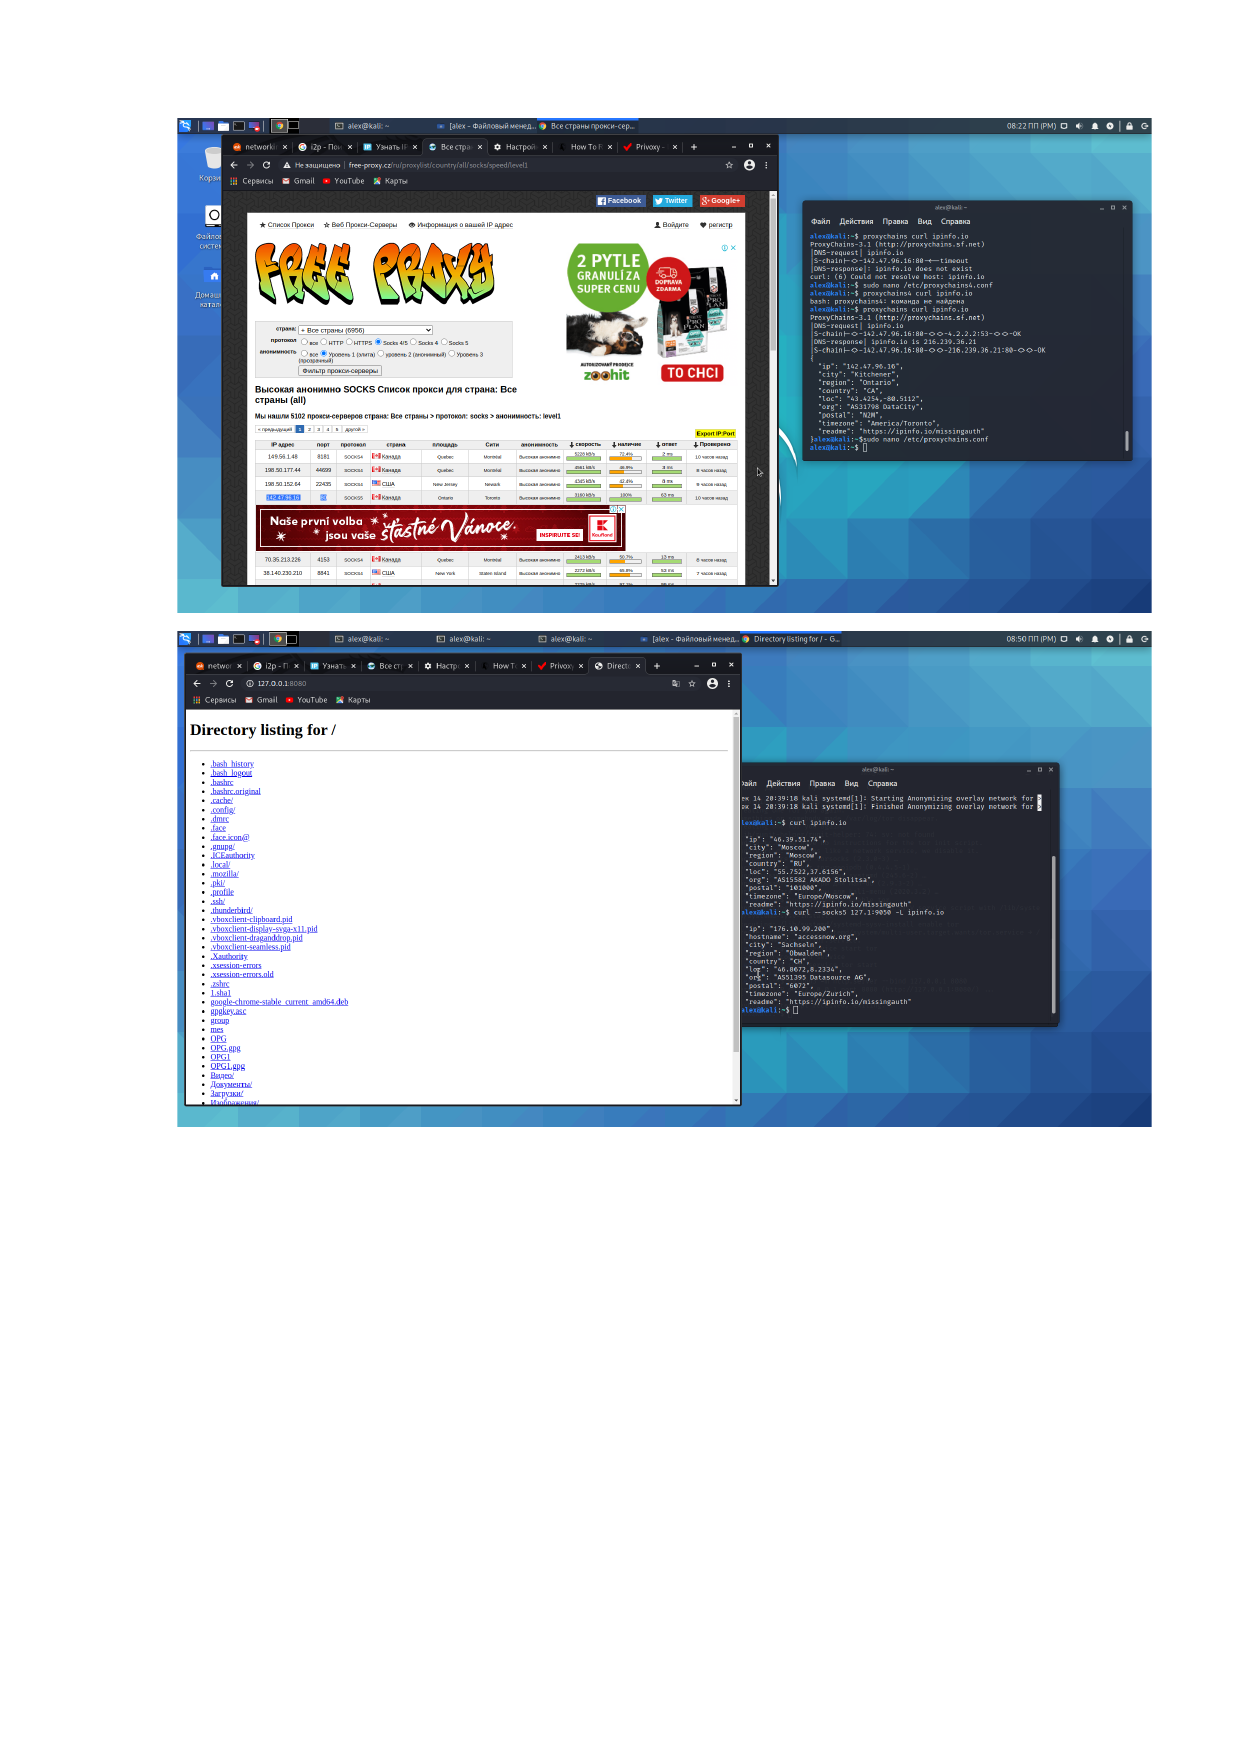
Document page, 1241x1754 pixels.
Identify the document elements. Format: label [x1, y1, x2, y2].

picture [177, 631, 1152, 1127]
picture [177, 118, 1152, 613]
